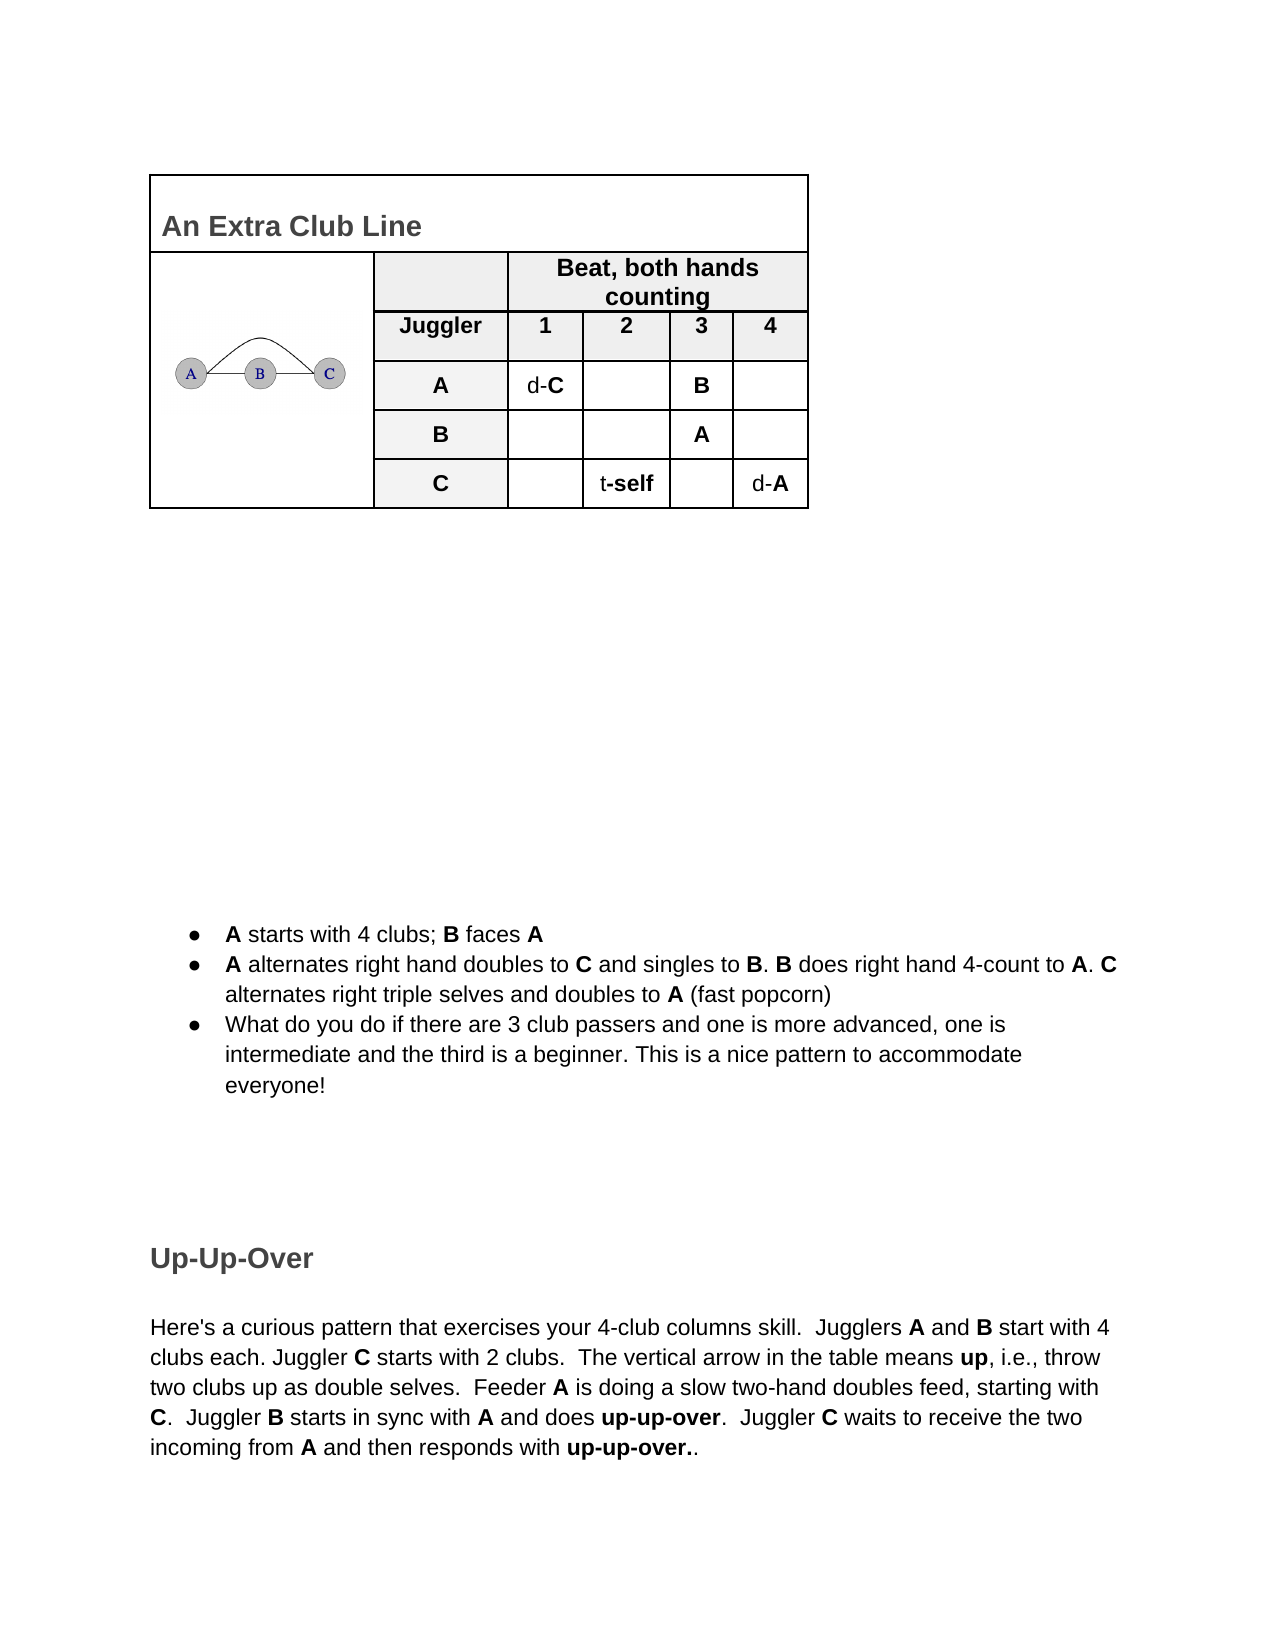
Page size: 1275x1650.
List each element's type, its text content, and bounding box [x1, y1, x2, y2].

table_cell d-A [734, 460, 807, 507]
table_cell C [375, 460, 507, 507]
table_cell [734, 362, 807, 408]
picture [161, 310, 363, 415]
table_cell Juggler [375, 313, 507, 359]
table_cell [584, 411, 669, 458]
table_header An Extra Club Line [151, 176, 807, 251]
table_cell 2 [584, 313, 669, 359]
table_cell [671, 460, 732, 507]
table_cell B [375, 411, 507, 458]
text Here's a curious pattern that exercises your 4-club columns skill. Jugglers A and B start with 4 clubs each. Juggler C starts with 2 clubs. The vertical arrow in the table means up, i.e., throw two clubs up as double selves. Feeder A is doing a slow two-hand doubles feed, starting with C. Juggler B starts in sync with A and does up-up-over. Juggler C waits to receive the two incoming from A and then responds with up-up-over.. [150, 1313, 1125, 1461]
subtitle Up-Up-Over [150, 1241, 1125, 1275]
table_cell [734, 411, 807, 458]
list A alternates right hand doubles to C and singles to B. B does right hand 4-count to A. C alternates right triple selves and doubles to A (fast popcorn) [187, 951, 1125, 1007]
table_cell 4 [734, 313, 807, 359]
table_cell [151, 253, 373, 507]
table_cell A [375, 362, 507, 408]
table_cell d-C [509, 362, 582, 408]
table_cell 3 [671, 313, 732, 359]
table_cell [509, 460, 582, 507]
table_cell A [671, 411, 732, 458]
list A starts with 4 clubs; B faces A [187, 921, 1125, 947]
list What do you do if there are 3 club passers and one is more advanced, one is intermediate and the third is a beginner. This is a nice pattern to accommodate everyone! [187, 1011, 1125, 1098]
table_cell t-self [584, 460, 669, 507]
table_cell 1 [509, 313, 582, 359]
table_cell Beat, both hands counting [509, 253, 807, 310]
table_cell [509, 411, 582, 458]
table_cell [584, 362, 669, 408]
table_cell B [671, 362, 732, 408]
table_cell [375, 253, 507, 310]
